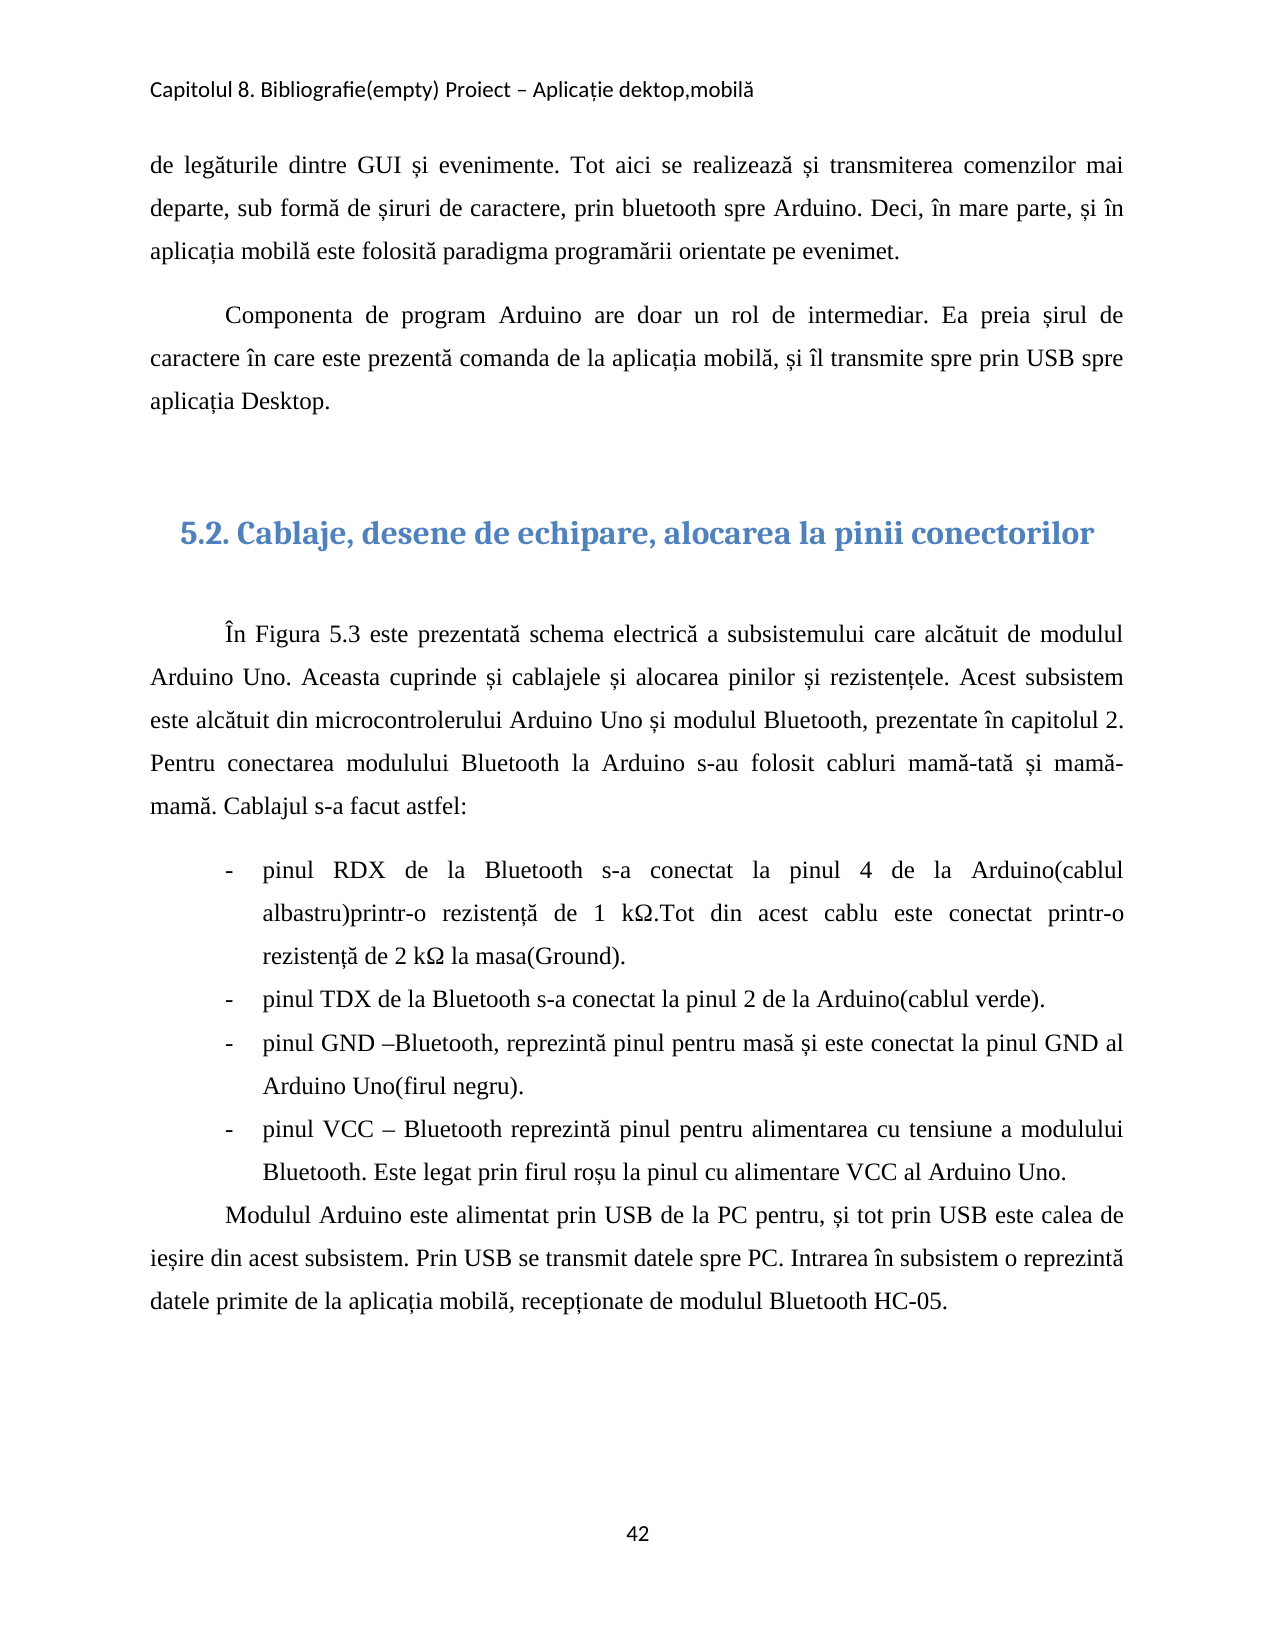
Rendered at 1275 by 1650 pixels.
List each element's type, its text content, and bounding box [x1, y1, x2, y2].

list pinul VCC – Bluetooth reprezintă pinul pentru alimentarea cu tensiune a modulului Bluetooth. Este legat prin firul roșu la pinul cu alimentare VCC al Arduino Uno. [225, 1114, 1125, 1186]
subtitle 5.2. Cablaje, desene de echipare, alocarea la pinii conectorilor [150, 514, 1125, 553]
text În Figura 5.3 este prezentată schema electrică a subsistemului care alcătuit de modulul Arduino Uno. Aceasta cuprinde și cablajele și alocarea pinilor și rezistențele. Acest subsistem este alcătuit din microcontrolerului Arduino Uno și modulul Bluetooth, prezentate în capitolul 2. Pentru conectarea modulului Bluetooth la Arduino s-au folosit cabluri mamă-tată și mamă-mamă. Cablajul s-a facut astfel: [150, 619, 1125, 820]
list pinul GND –Bluetooth, reprezintă pinul pentru masă și este conectat la pinul GND al Arduino Uno(firul negru). [225, 1028, 1125, 1099]
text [150, 150, 1125, 265]
text Componenta de program Arduino are doar un rol de intermediar. Ea preia șirul de caractere în care este prezentă comanda de la aplicația mobilă, și îl transmite spre prin USB spre aplicația Desktop. [150, 300, 1125, 415]
list Modulul Arduino este alimentat prin USB de la PC pentru, și tot prin USB este calea de ieșire din acest subsistem. Prin USB se transmit datele spre PC. Intrarea în subsistem o reprezintă datele primite de la aplicația mobilă, recepționate de modulul Bluetooth HC-05. [150, 1200, 1125, 1315]
list pinul TDX de la Bluetooth s-a conectat la pinul 2 de la Arduino(cablul verde). [225, 984, 1125, 1013]
list pinul RDX de la Bluetooth s-a conectat la pinul 4 de la Arduino(cablul albastru)printr-o rezistență de 1 kΩ.Tot din acest cablu este conectat printr-o rezistență de 2 kΩ la masa(Ground). [225, 855, 1125, 970]
